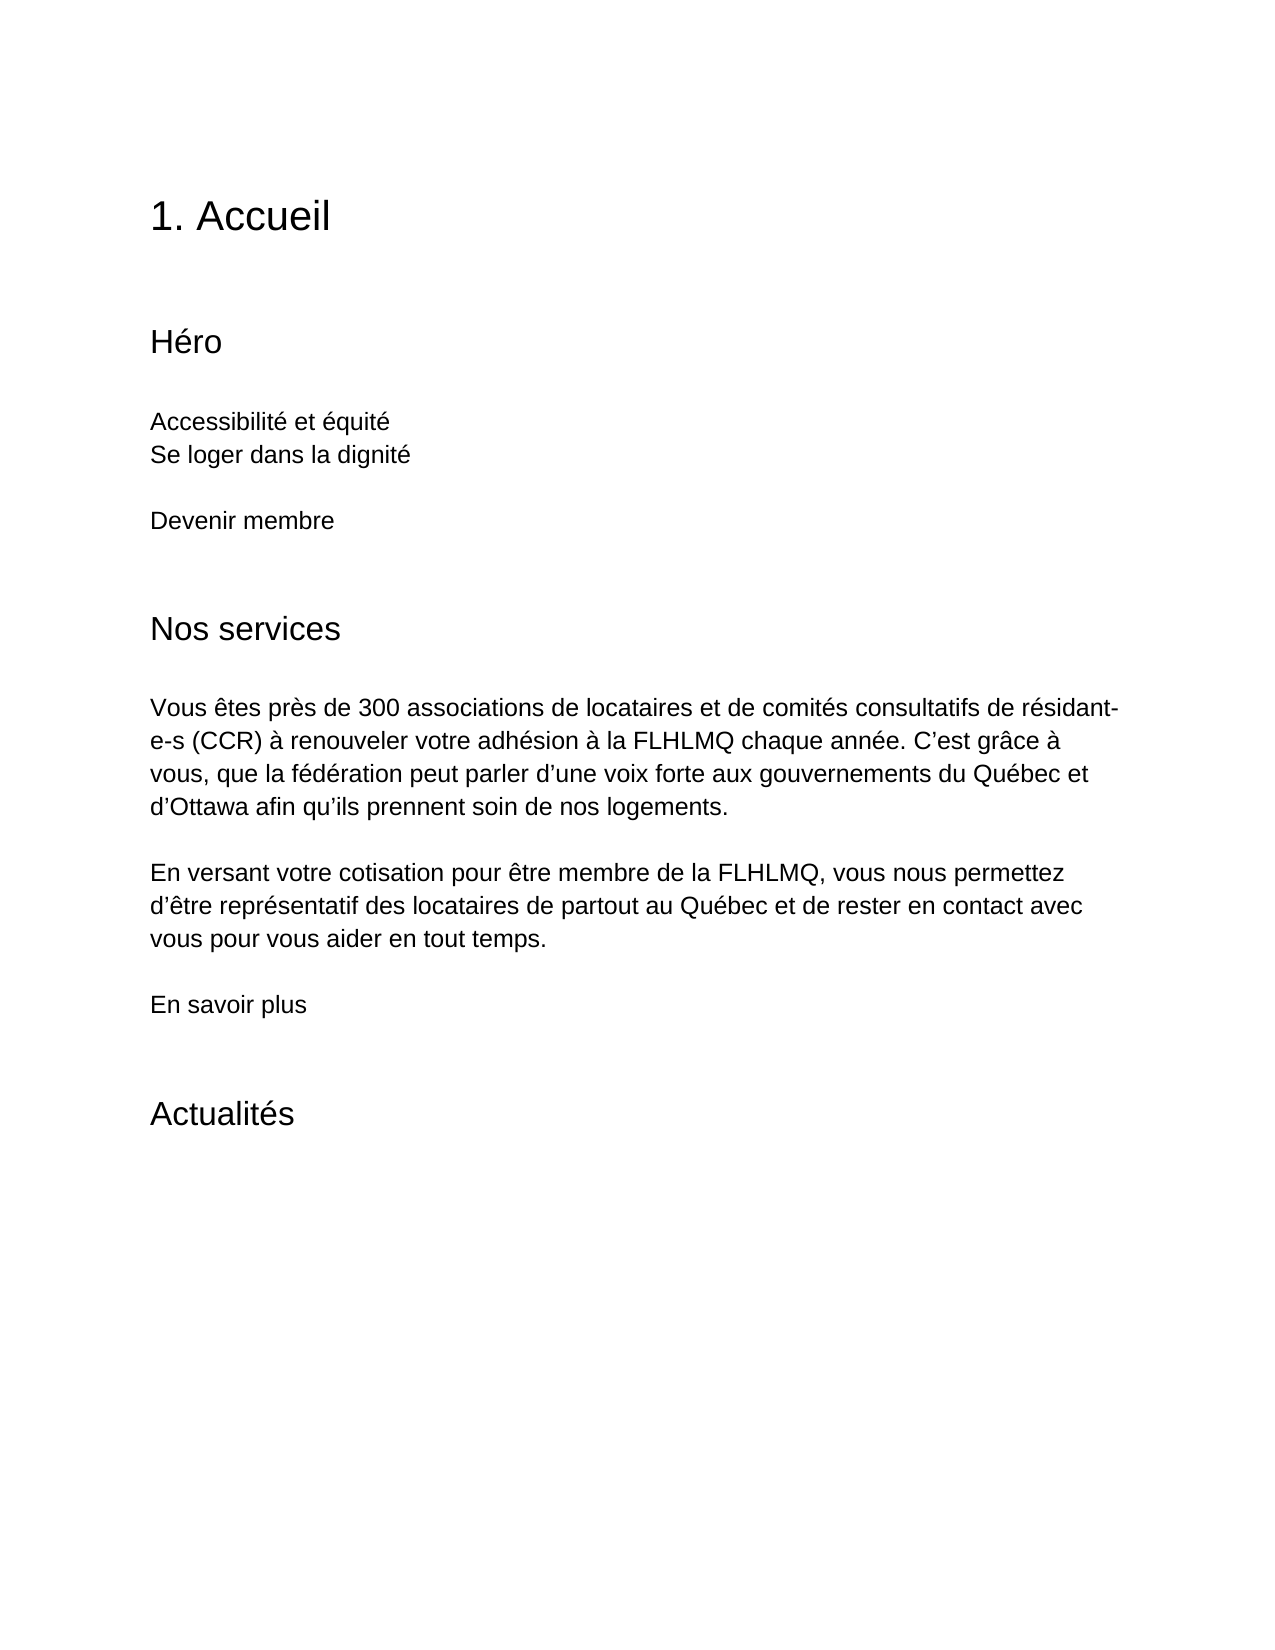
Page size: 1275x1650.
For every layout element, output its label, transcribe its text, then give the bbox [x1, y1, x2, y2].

subtitle Héro [150, 323, 1125, 361]
subtitle 1. Accueil [150, 192, 1125, 239]
text Accessibilité et équité [150, 407, 1125, 435]
subtitle Actualités [150, 1094, 1125, 1132]
text En versant votre cotisation pour être membre de la FLHLMQ, vous nous permettez d’être représentatif des locataires de partout au Québec et de rester en contact avec vous pour vous aider en tout temps. [150, 858, 1125, 953]
text En savoir plus [150, 990, 1125, 1019]
subtitle Nos services [150, 609, 1125, 648]
text Vous êtes près de 300 associations de locataires et de comités consultatifs de résidant-e-s (CCR) à renouveler votre adhésion à la FLHLMQ chaque année. C’est grâce à vous, que la fédération peut parler d’une voix forte aux gouvernements du Québec et d’Ottawa afin qu’ils prennent soin de nos logements. [150, 693, 1125, 821]
text Se loger dans la dignité [150, 439, 1125, 468]
text Devenir membre [150, 506, 1125, 534]
